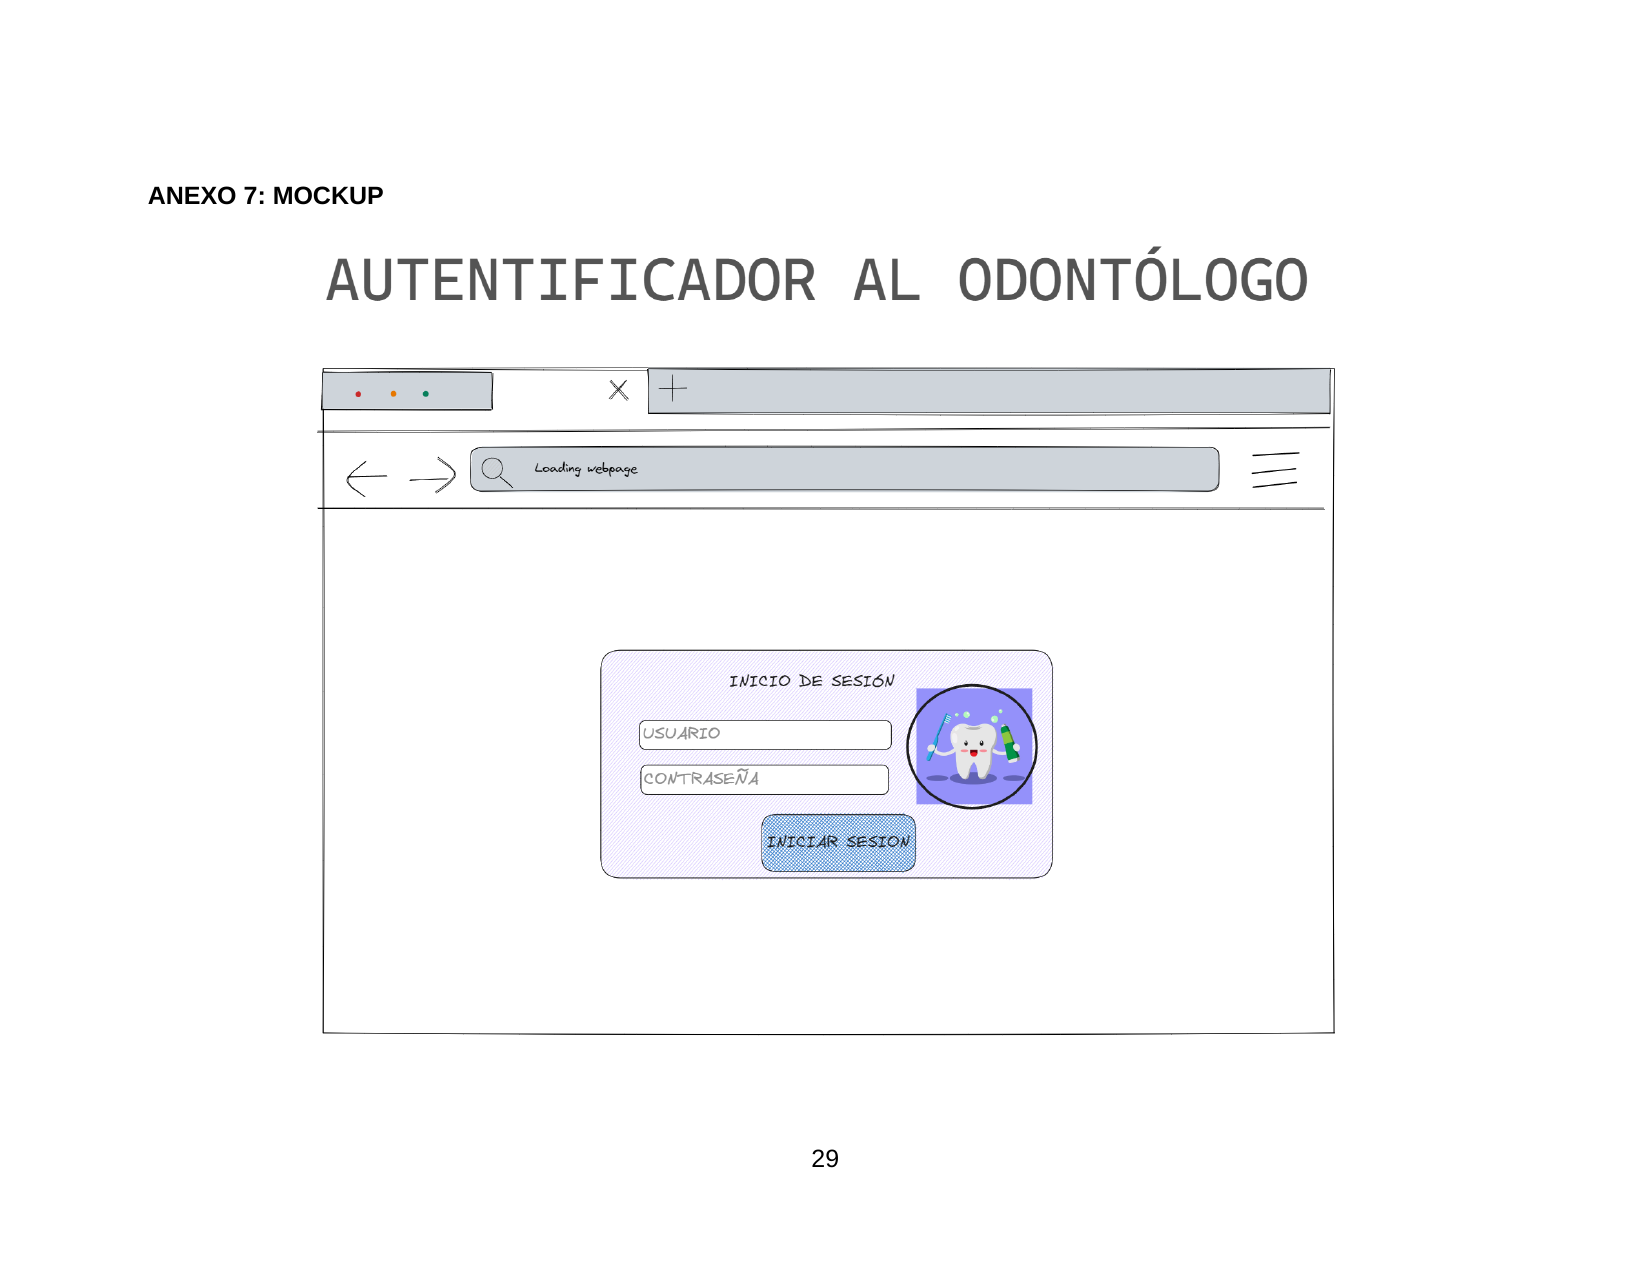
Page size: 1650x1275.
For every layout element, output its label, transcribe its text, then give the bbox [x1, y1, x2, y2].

subtitle ANEXO 7: MOCKUP [148, 181, 1502, 210]
picture [311, 237, 1339, 1039]
